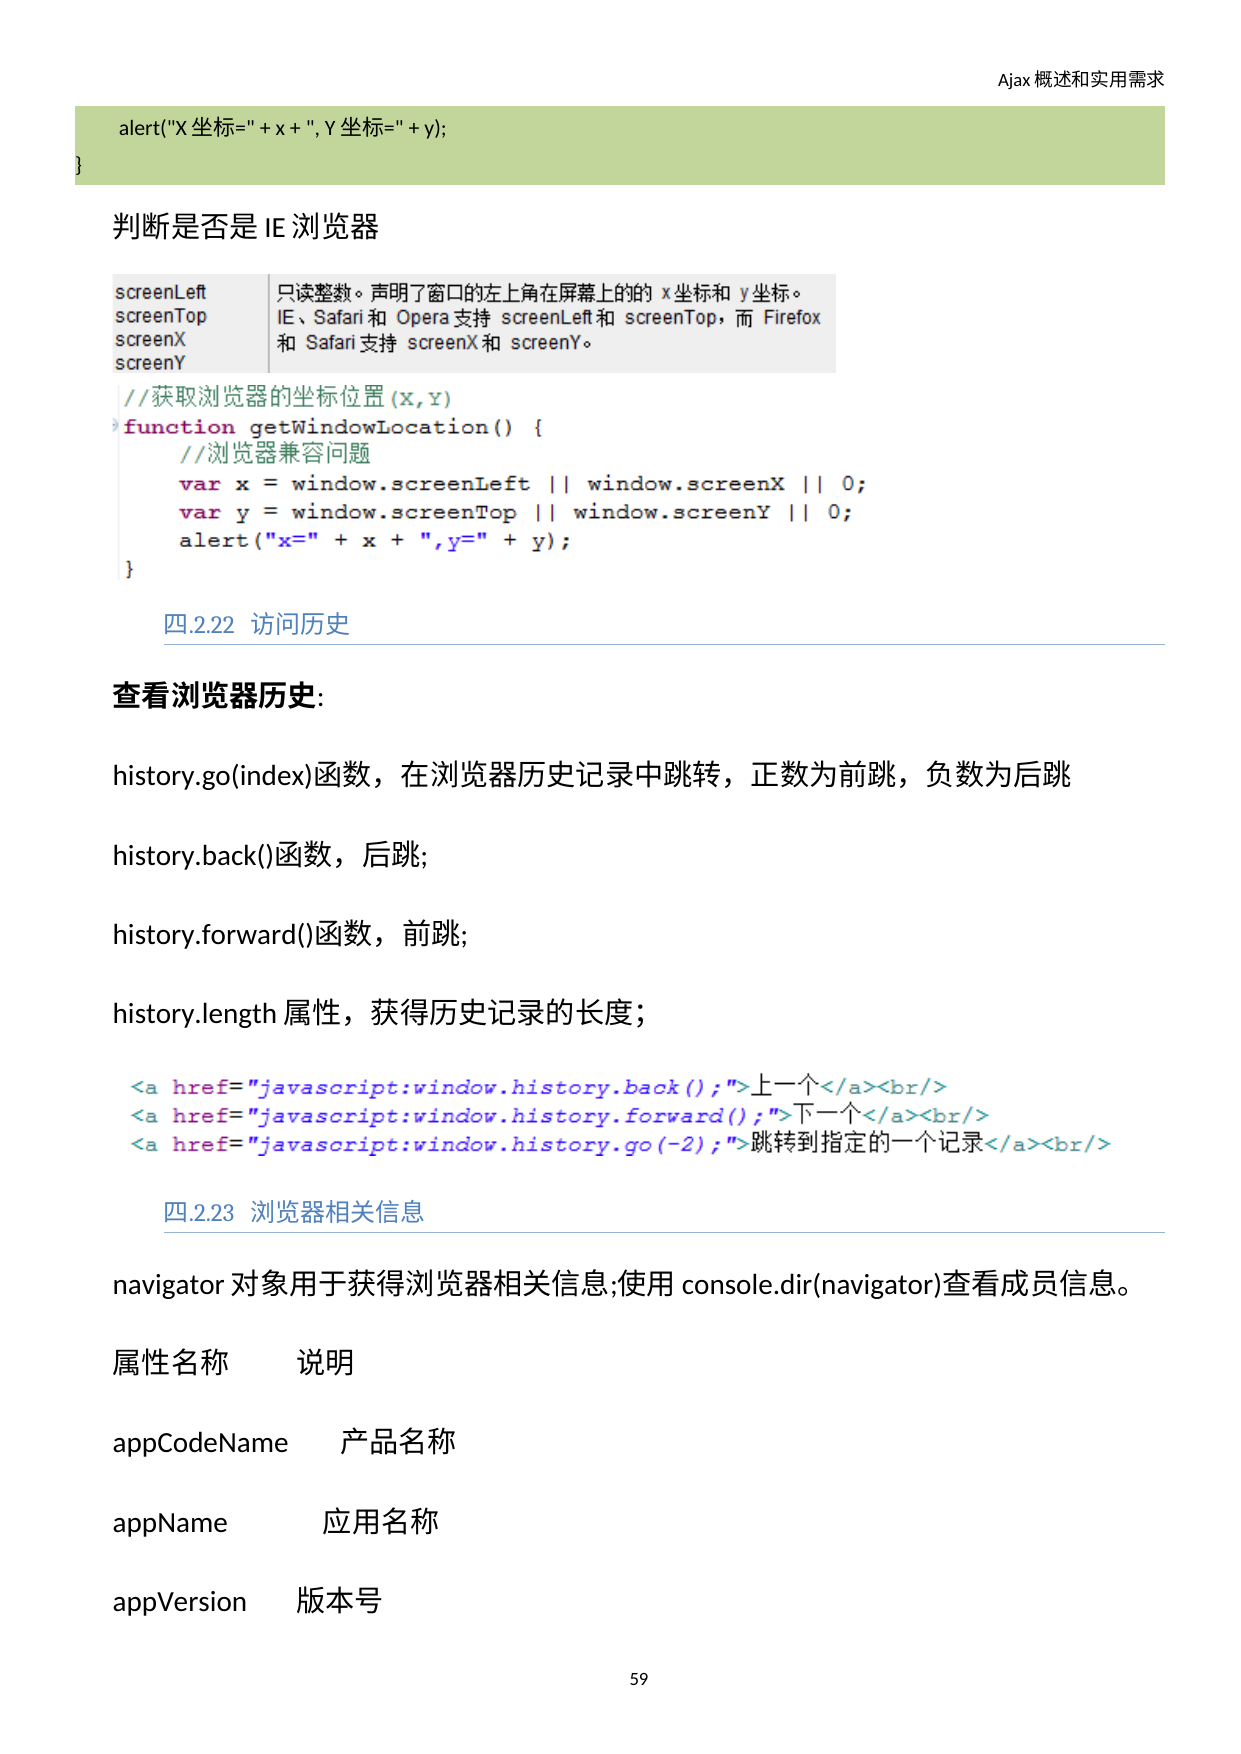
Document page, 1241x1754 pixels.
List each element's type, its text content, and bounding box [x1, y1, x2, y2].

text appVersion 版本号 [75, 1559, 1165, 1638]
text } [75, 145, 1165, 185]
picture [112, 385, 932, 580]
text history.forward()函数，前跳; [75, 892, 1165, 971]
text history.length属性，获得历史记录的长度； [75, 971, 1165, 1051]
picture [112, 1064, 1133, 1156]
text history.back()函数，后跳; [75, 812, 1165, 892]
subtitle 浏览器相关信息 [164, 1191, 1165, 1232]
subtitle 访问历史 [164, 603, 1165, 644]
text navigator对象用于获得浏览器相关信息;使用console.dir(navigator)查看成员信息。 [75, 1242, 1165, 1321]
text appCodeName 产品名称 [75, 1400, 1165, 1480]
text appName 应用名称 [75, 1480, 1165, 1559]
text 判断是否是IE浏览器 [75, 185, 1165, 264]
text 查看浏览器历史: [75, 654, 1165, 733]
text alert("X坐标=" + x + ", Y坐标=" + y); [75, 106, 1165, 145]
text 属性名称 说明 [75, 1321, 1165, 1400]
text history.go(index)函数，在浏览器历史记录中跳转，正数为前跳，负数为后跳 [75, 733, 1165, 812]
picture [112, 274, 836, 373]
